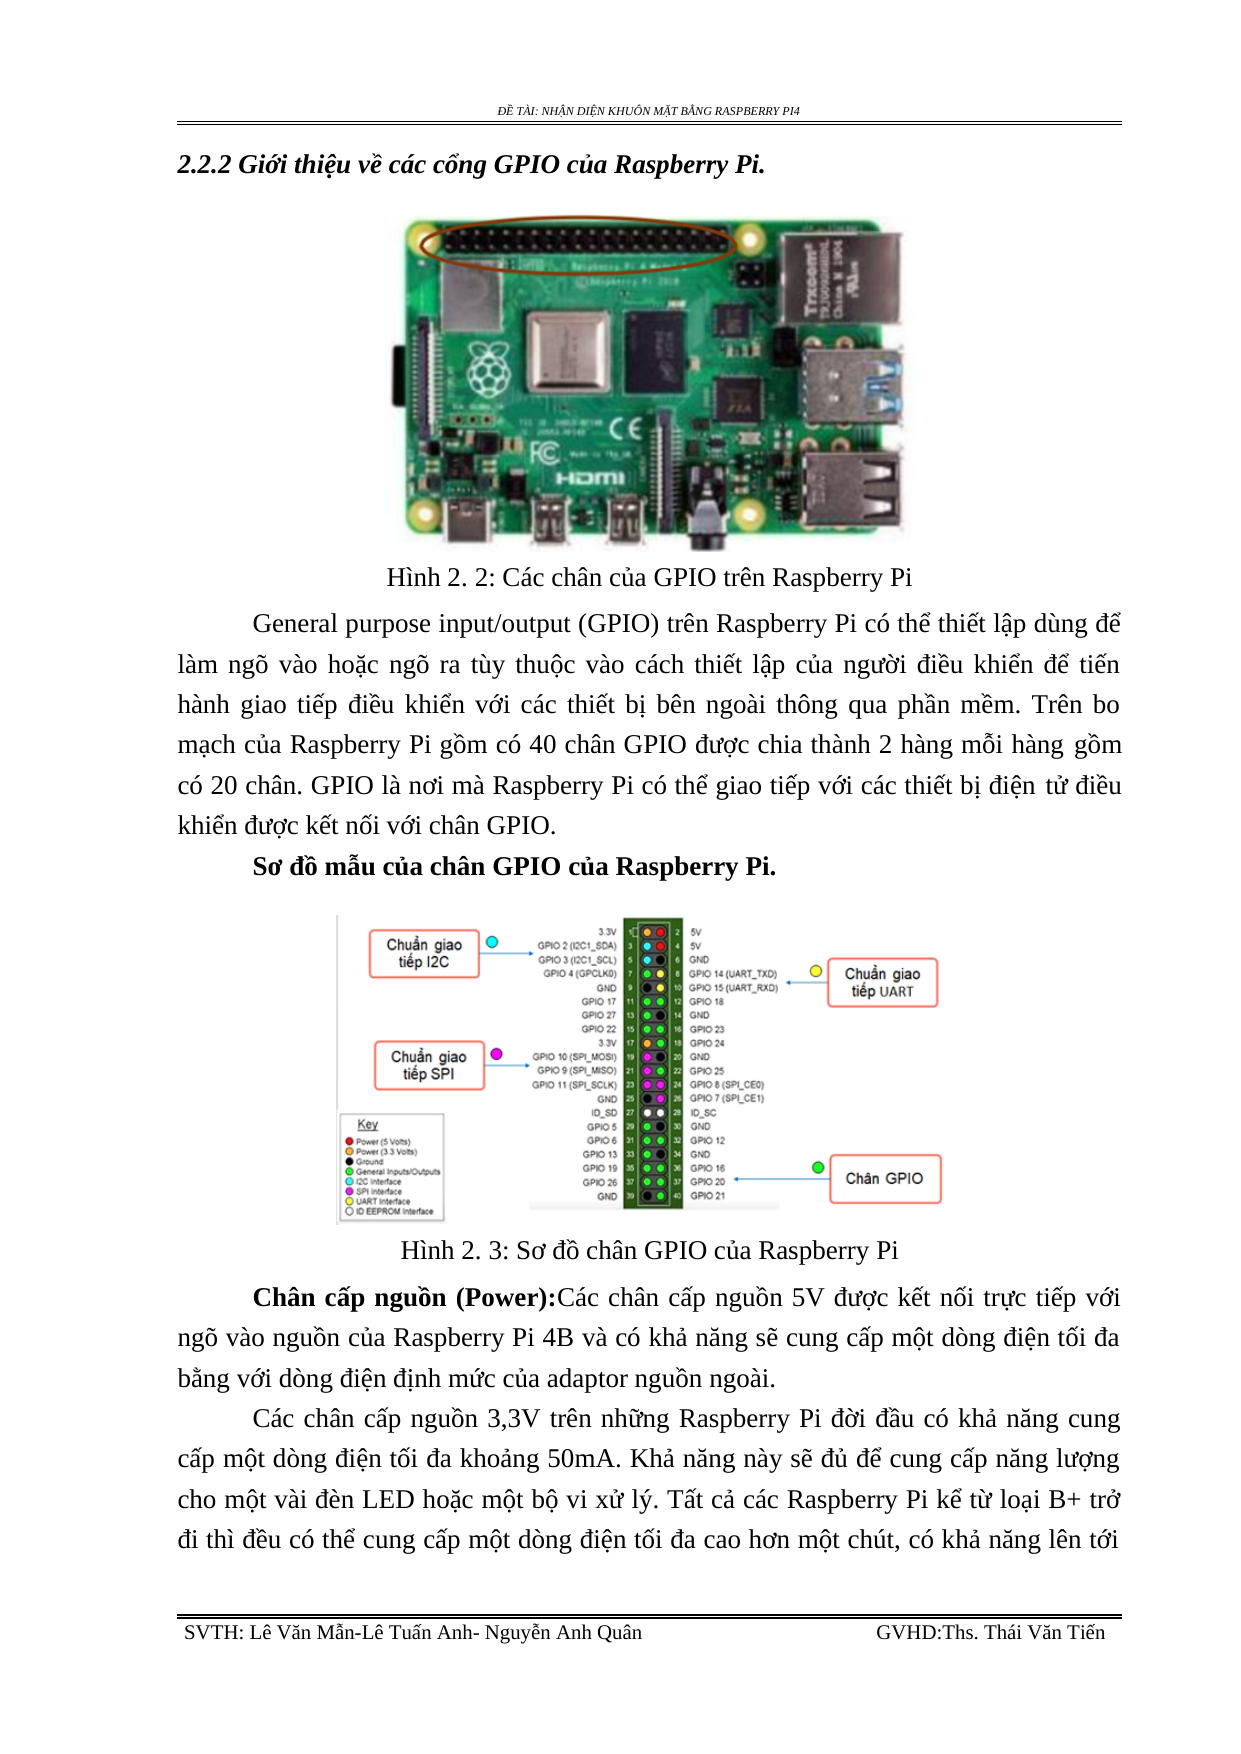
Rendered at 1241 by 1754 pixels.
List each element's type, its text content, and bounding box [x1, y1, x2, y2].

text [177, 1402, 1122, 1554]
text General purpose input/output (GPIO) trên Raspberry Pi có thể thiết lập dùng để làm ngõ vào hoặc ngõ ra tùy thuộc vào cách thiết lập của người điều khiển để tiến hành giao tiếp điều khiển với các thiết bị bên ngoài thông qua phần mềm. Trên bo mạch của Raspberry Pi gồm có 40 chân GPIO được chia thành 2 hàng mỗi hàng gồm có 20 chân. GPIO là nơi mà Raspberry Pi có thể giao tiếp với các thiết bị điện tử điều khiển được kết nối với chân GPIO. [177, 607, 1122, 841]
picture [336, 915, 963, 1225]
text Hình 2. 3: Sơ đồ chân GPIO của Raspberry Pi [177, 1234, 1122, 1265]
text Sơ đồ mẫu của chân GPIO của Raspberry Pi. [177, 850, 1122, 881]
text Chân cấp nguồn (Power):Các chân cấp nguồn 5V được kết nối trực tiếp với ngõ vào nguồn của Raspberry Pi 4B và có khả năng sẽ cung cấp một dòng điện tối đa bằng với dòng điện định mức của adaptor nguồn ngoài. [177, 1281, 1122, 1393]
text Hình 2. 2: Các chân của GPIO trên Raspberry Pi [177, 561, 1122, 592]
subtitle 2.2.2 Giới thiệu về các cổng GPIO của Raspberry Pi. [177, 148, 1122, 179]
picture [383, 213, 916, 552]
